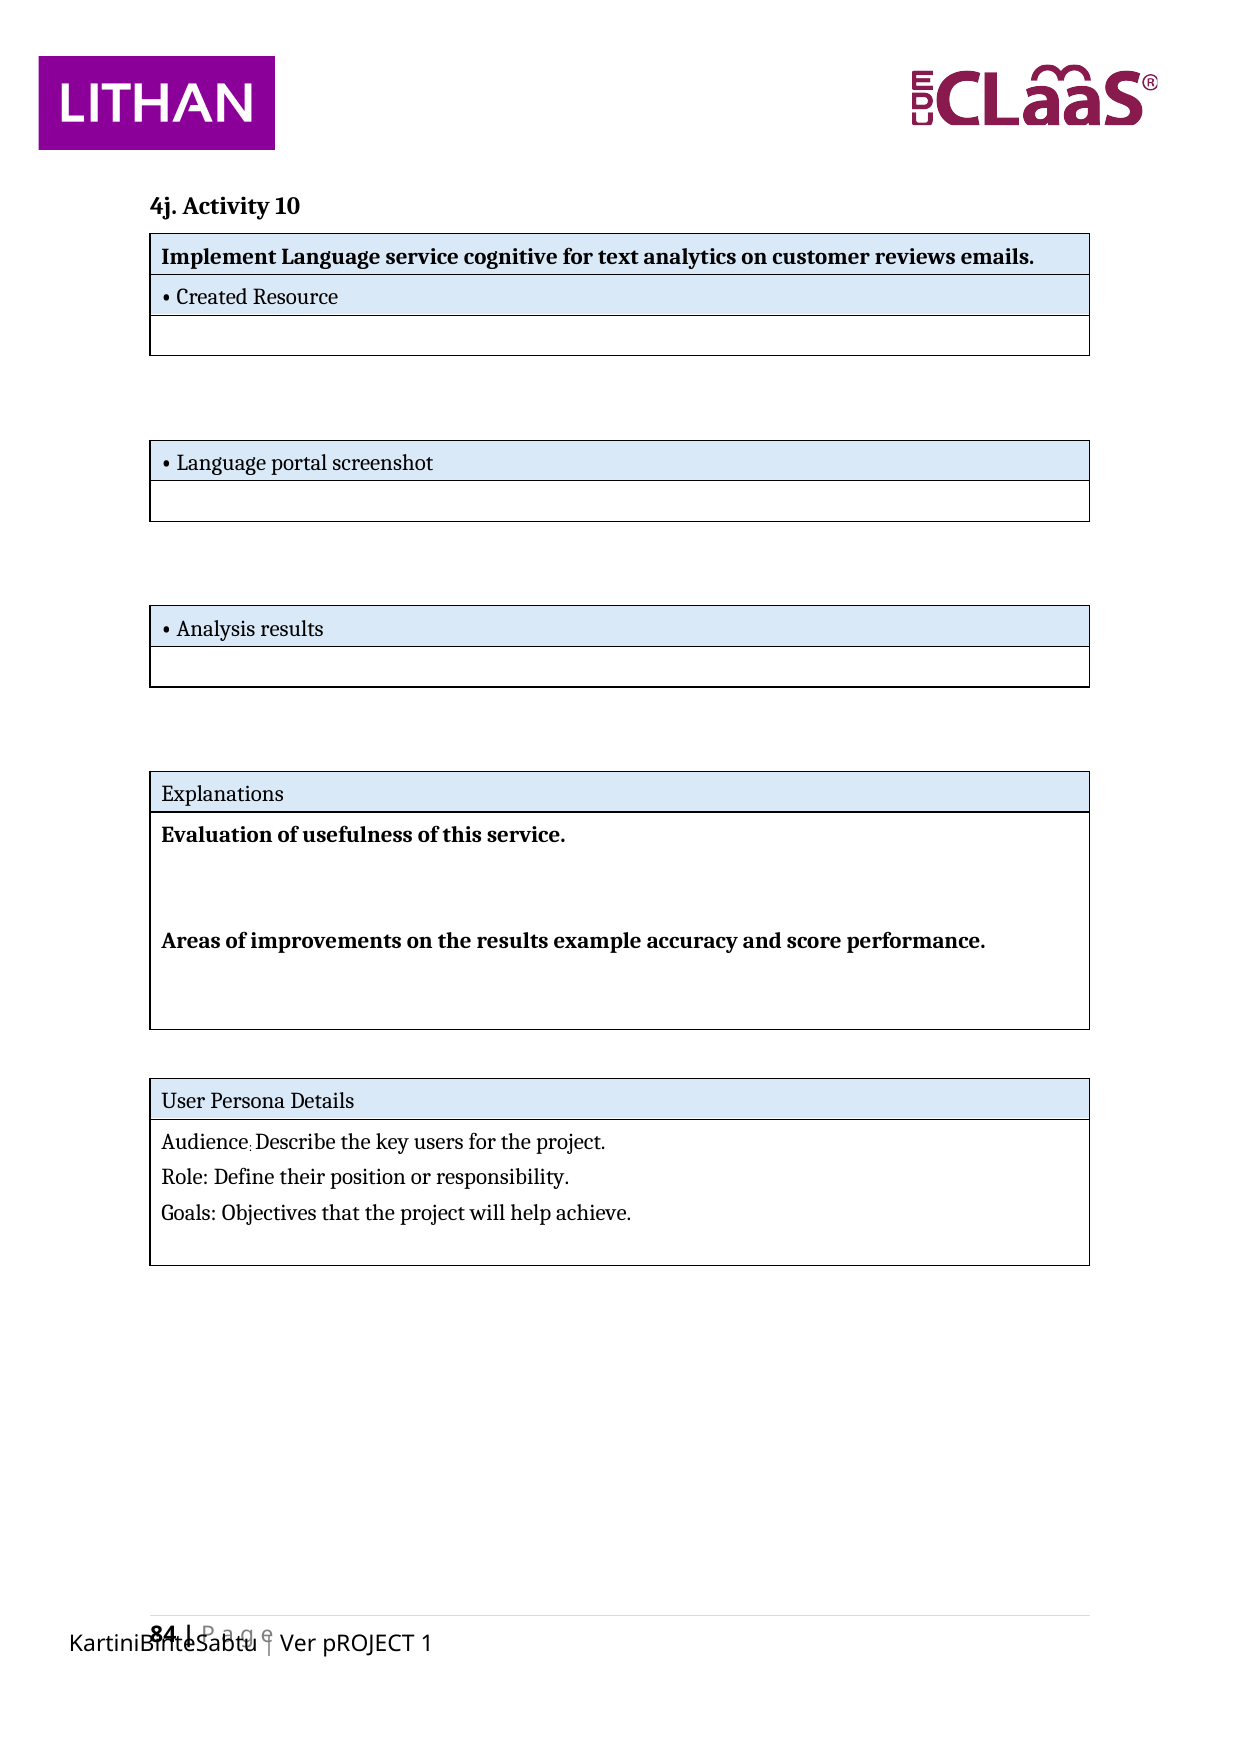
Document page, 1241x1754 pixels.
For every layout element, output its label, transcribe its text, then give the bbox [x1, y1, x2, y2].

table_cell [151, 316, 1089, 355]
table_cell [151, 647, 1089, 686]
list 4j. Activity 10 [150, 187, 1090, 221]
table_header Explanations [151, 772, 1089, 811]
table_cell • Created Resource [151, 275, 1089, 314]
table_header • Analysis results [151, 606, 1089, 646]
table_header • Language portal screenshot [151, 441, 1089, 480]
table_cell Evaluation of usefulness of this service. Areas of improvements on the results example accuracy and score performance. [151, 813, 1089, 1029]
picture [38, 56, 275, 150]
table_header Implement Language service cognitive for text analytics on customer reviews emails. [151, 234, 1089, 274]
table_cell Audience: Describe the key users for the project. Role: Define their position or responsibility. Goals: Objectives that the project will help achieve. [151, 1120, 1089, 1265]
table_header User Persona Details [151, 1079, 1089, 1118]
picture [911, 64, 1158, 126]
table_cell [151, 481, 1089, 521]
